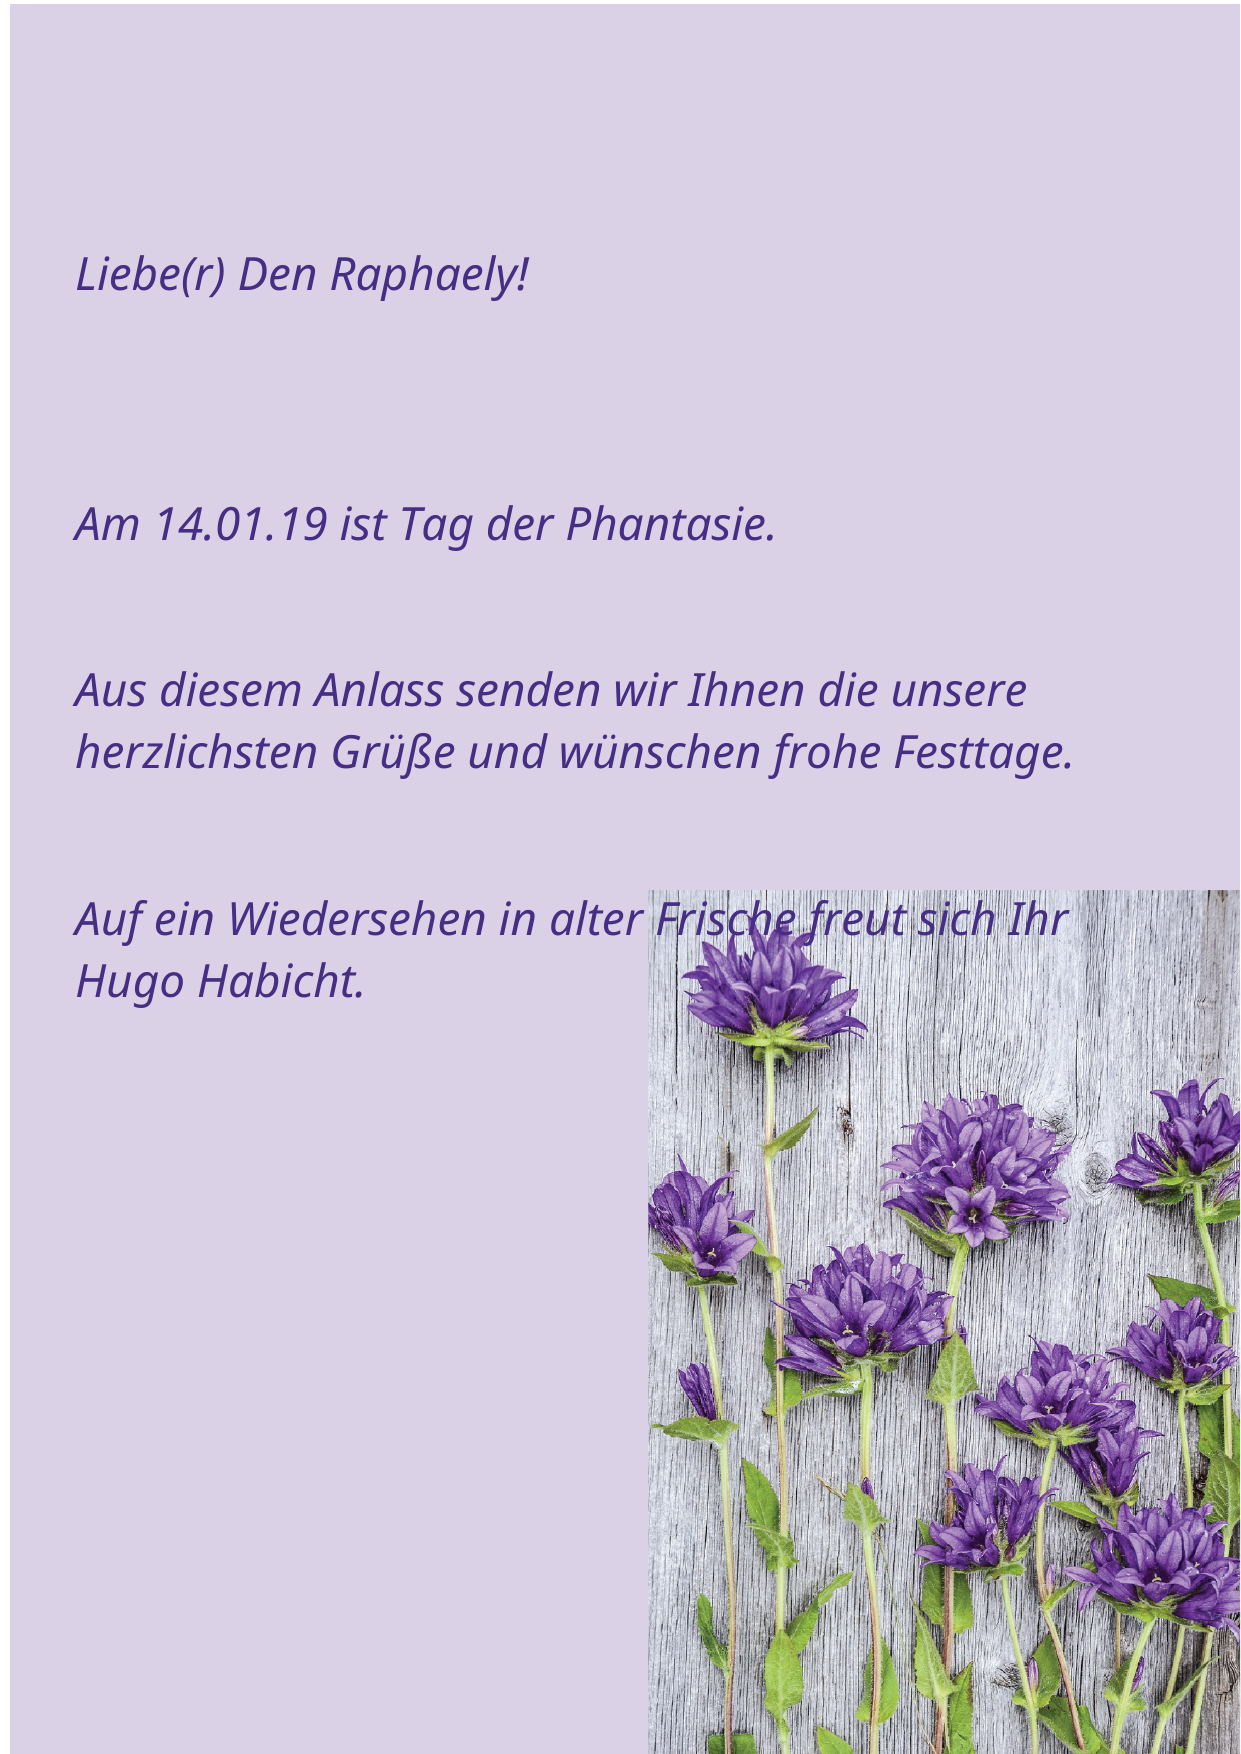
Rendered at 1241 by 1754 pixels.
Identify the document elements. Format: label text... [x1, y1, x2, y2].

text Liebe(r) Den Raphaely! [75, 241, 1165, 304]
text Auf ein Wiedersehen in alter Frische freut sich Ihr Hugo Habicht. [75, 886, 1165, 1011]
text Am 14.01.19 ist Tag der Phantasie. [75, 491, 1165, 553]
text Aus diesem Anlass senden wir Ihnen die unsere herzlichsten Grüße und wünschen frohe Festtage. [75, 658, 1165, 782]
picture [11, 6, 1241, 1754]
